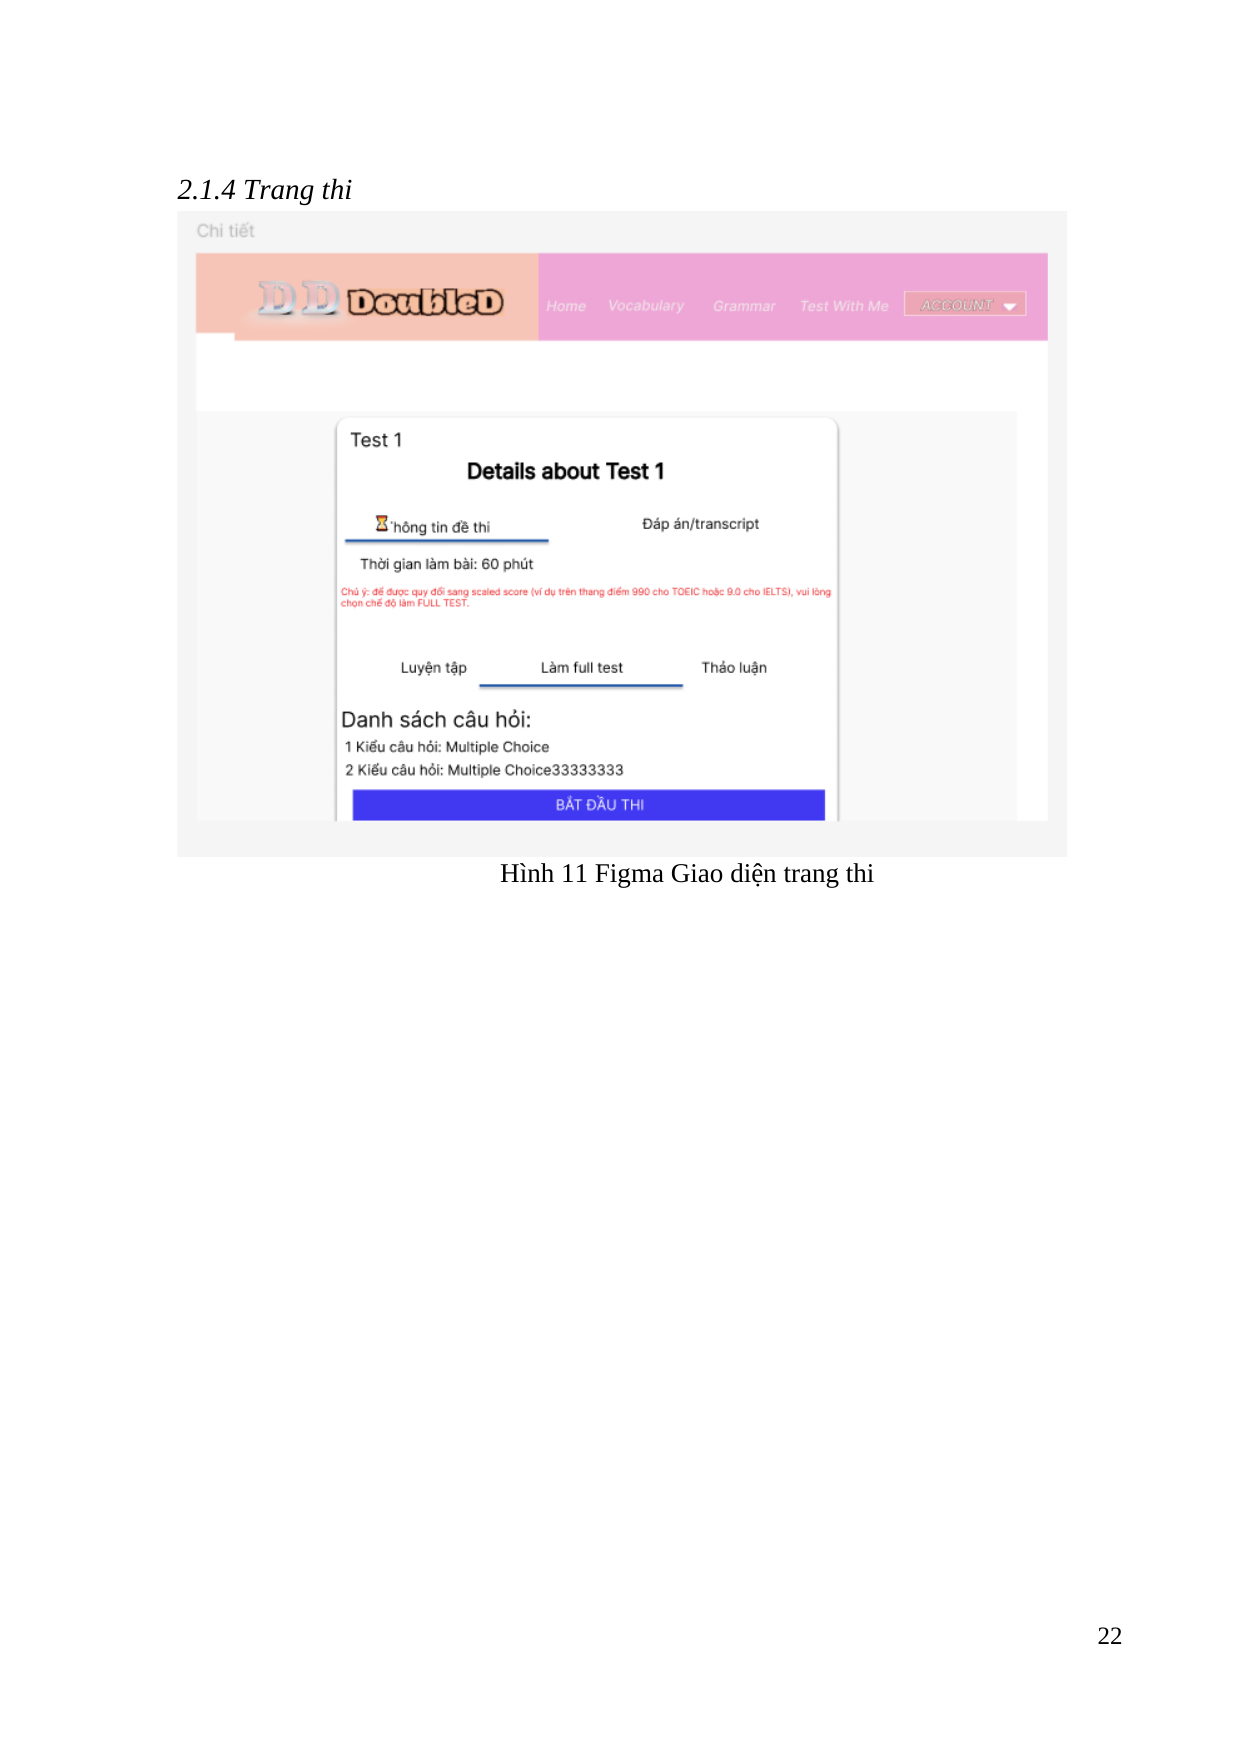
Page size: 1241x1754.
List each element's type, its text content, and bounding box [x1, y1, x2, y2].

text Hình 11 Figma Giao diện trang thi [177, 857, 1122, 888]
subtitle 2.1.4 Trang thi [177, 172, 1122, 205]
picture [177, 211, 1068, 857]
